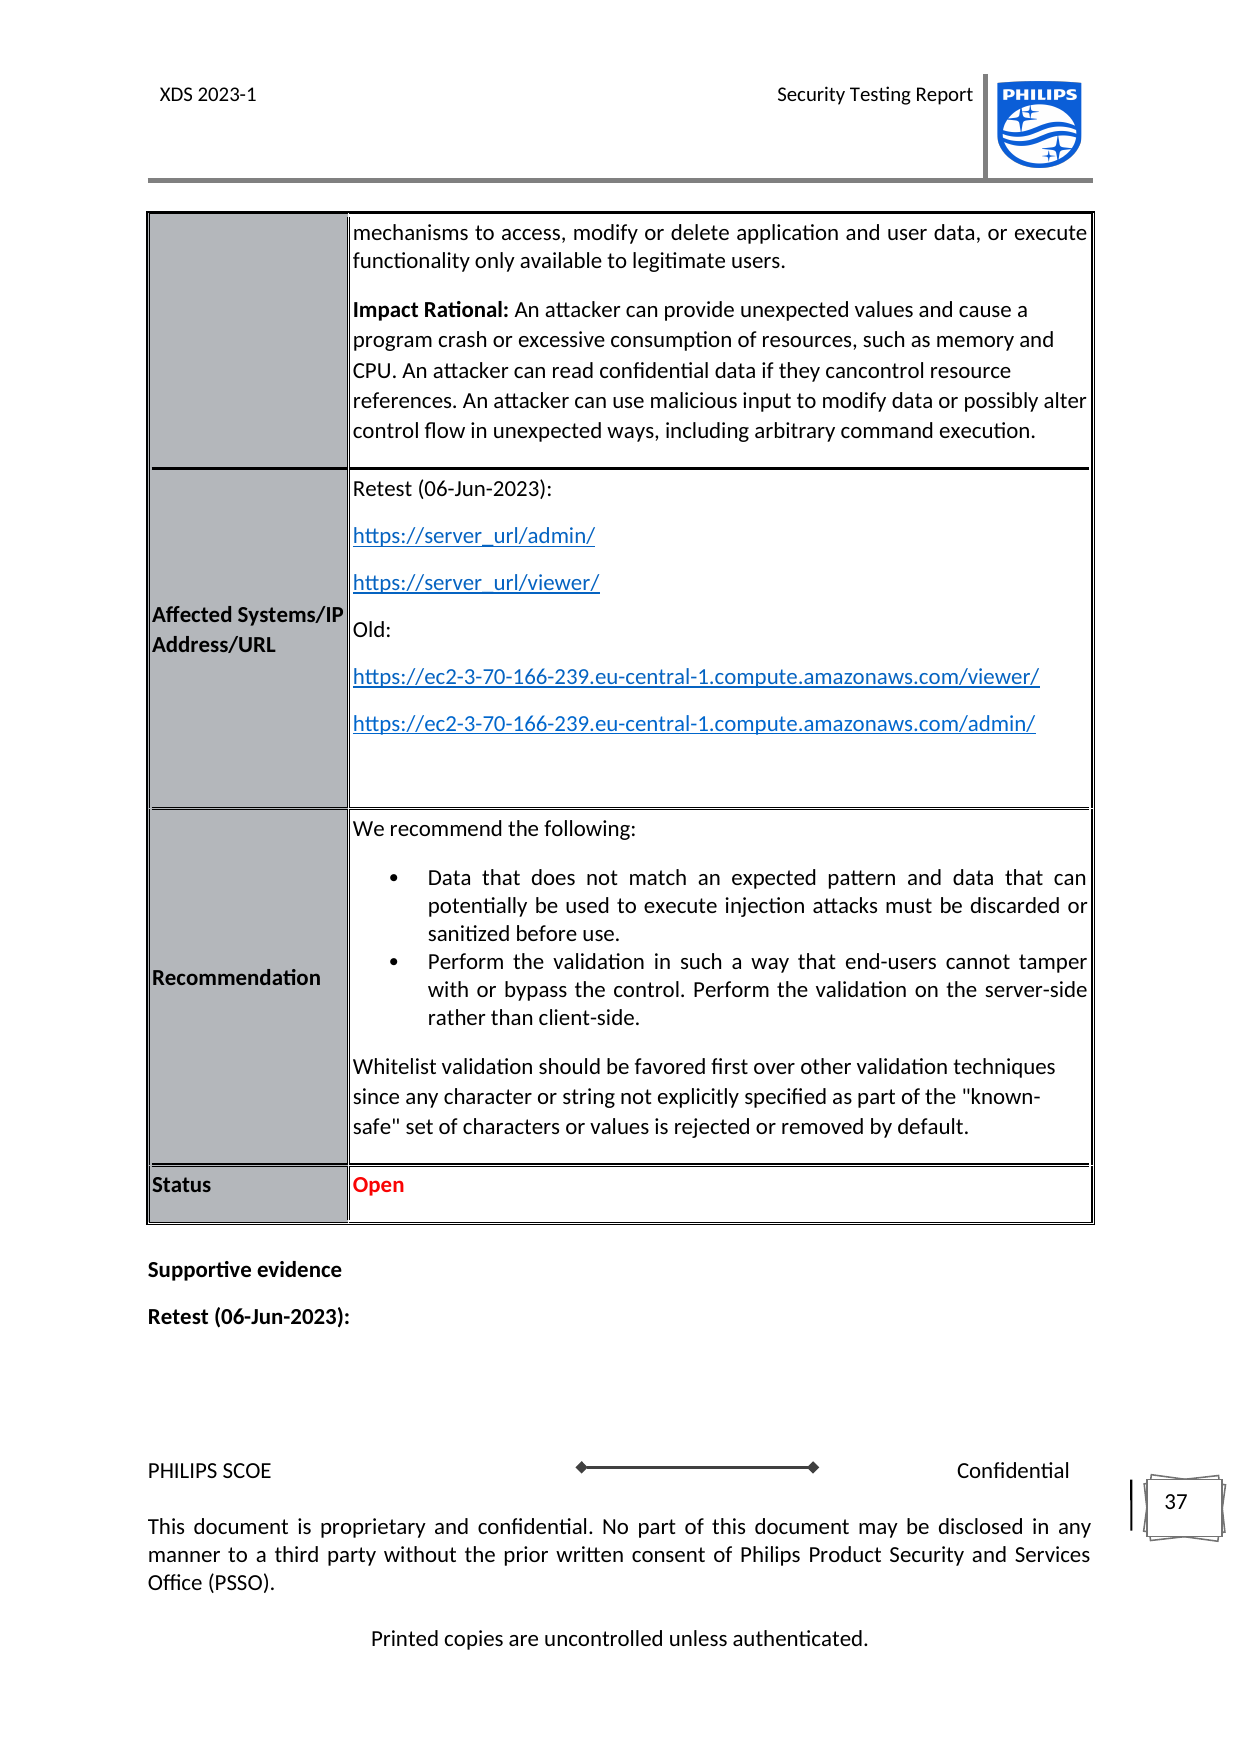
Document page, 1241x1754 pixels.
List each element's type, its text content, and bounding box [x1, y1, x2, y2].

text Retest (06-Jun-2023): [148, 1302, 1093, 1330]
table_cell Description [150, 214, 348, 467]
table_cell Status [150, 1163, 348, 1222]
table_cell Open [349, 1163, 1092, 1222]
table_cell Affected Systems/IP Address/URL [150, 467, 347, 807]
table_cell Retest (06-Jun-2023): https://server_url/admin/ https://server_url/viewer/ Old: https://ec2-3-70-166-239.eu-central-1.compute.amazonaws.com/viewer/ https://ec2-3-70-166-239.eu-central-1.compute.amazonaws.com/admin/ [350, 467, 1091, 807]
table_cell We recommend the following: Data that does not match an expected pattern and data that can potentially be used to execute injection attacks must be discarded or sanitized before use. Perform the validation in such a way that end-users cannot tamper with or bypass the control. Perform the validation on the server-side rather than client-side. Whitelist validation should be favored first over other validation techniques since any character or string not explicitly specified as part of the "known-safe" set of characters or values is rejected or removed by default. [349, 807, 1093, 1163]
table_cell Recommendation [148, 807, 348, 1163]
picture [997, 81, 1082, 168]
text Supportive evidence [148, 1225, 1093, 1283]
